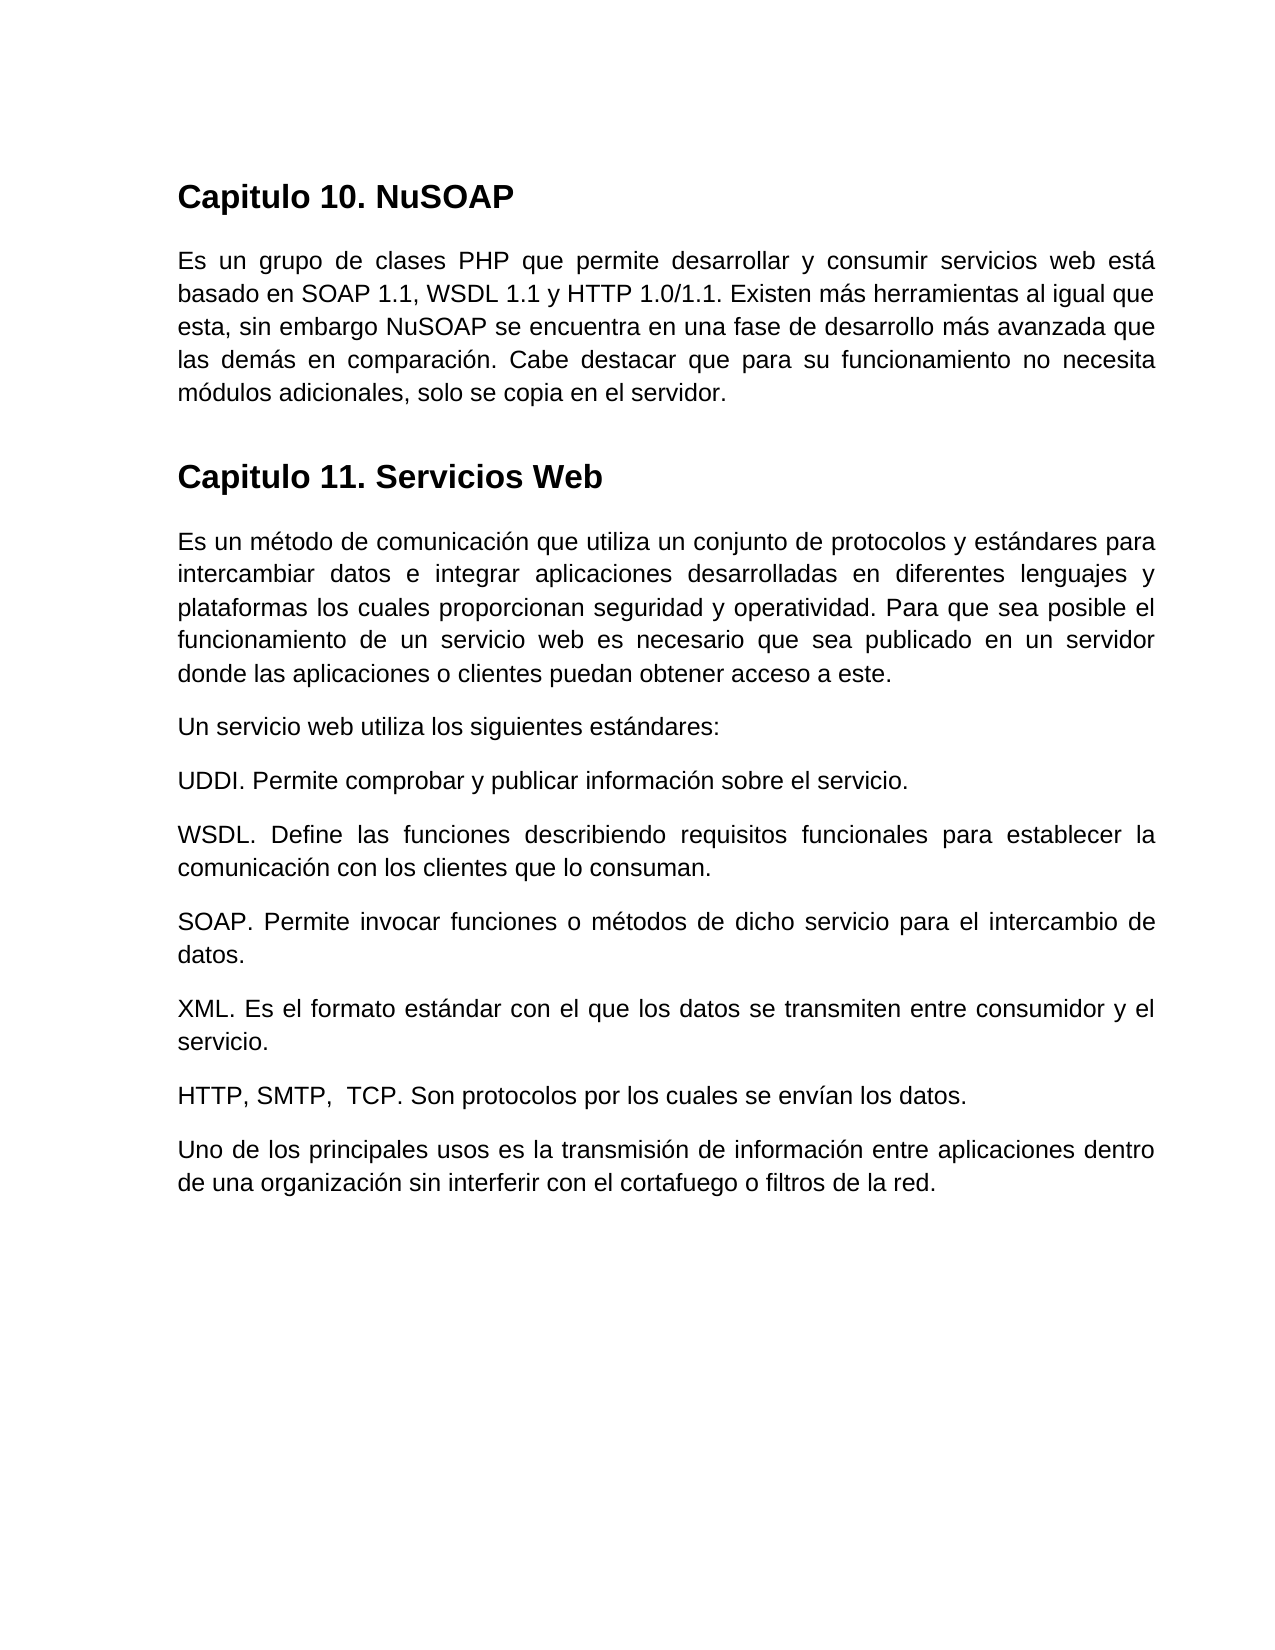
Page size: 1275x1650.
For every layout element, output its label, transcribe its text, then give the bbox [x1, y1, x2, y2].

subtitle Servicios Web [177, 457, 1157, 496]
text Es un método de comunicación que utiliza un conjunto de protocolos y estándares para intercambiar datos e integrar aplicaciones desarrolladas en diferentes lenguajes y plataformas los cuales proporcionan seguridad y operatividad. Para que sea posible el funcionamiento de un servicio web es necesario que sea publicado en un servidor donde las aplicaciones o clientes puedan obtener acceso a este. [177, 526, 1157, 687]
text WSDL. Define las funciones describiendo requisitos funcionales para establecer la comunicación con los clientes que lo consuman. [177, 820, 1157, 882]
text Uno de los principales usos es la transmisión de información entre aplicaciones dentro de una organización sin interferir con el cortafuego o filtros de la red. [177, 1134, 1157, 1196]
text UDDI. Permite comprobar y publicar información sobre el servicio. [177, 766, 1157, 795]
text Un servicio web utiliza los siguientes estándares: [177, 712, 1157, 741]
text Es un grupo de clases PHP que permite desarrollar y consumir servicios web está basado en SOAP 1.1, WSDL 1.1 y HTTP 1.0/1.1. Existen más herramientas al igual que esta, sin embargo NuSOAP se encuentra en una fase de desarrollo más avanzada que las demás en comparación. Cabe destacar que para su funcionamiento no necesita módulos adicionales, solo se copia en el servidor. [177, 246, 1157, 407]
subtitle NuSOAP [177, 177, 1157, 216]
text SOAP. Permite invocar funciones o métodos de dicho servicio para el intercambio de datos. [177, 907, 1157, 969]
text XML. Es el formato estándar con el que los datos se transmiten entre consumidor y el servicio. [177, 994, 1157, 1056]
text HTTP, SMTP, TCP. Son protocolos por los cuales se envían los datos. [177, 1081, 1157, 1109]
